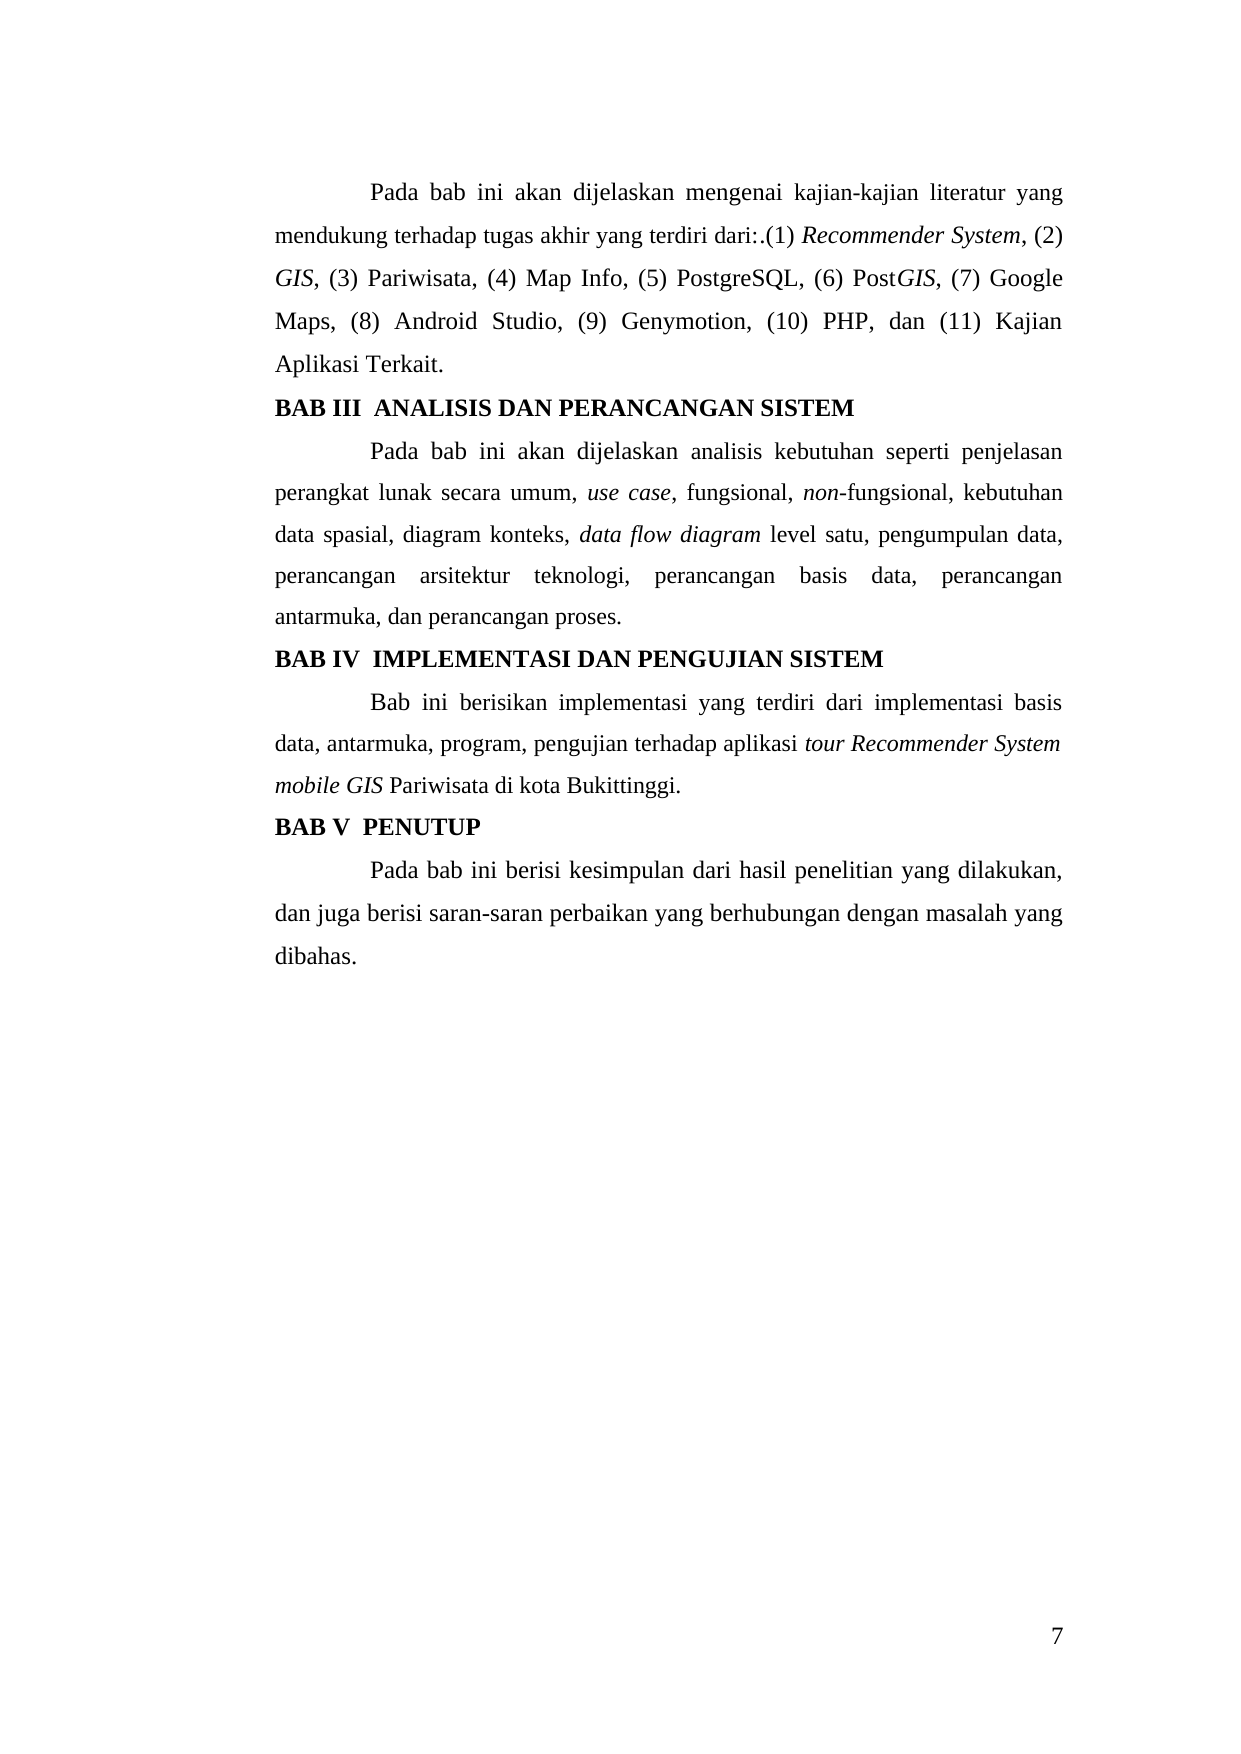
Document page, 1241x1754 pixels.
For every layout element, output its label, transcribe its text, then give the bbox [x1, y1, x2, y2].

list Pada bab ini berisi kesimpulan dari hasil penelitian yang dilakukan, dan juga berisi saran-saran perbaikan yang berhubungan dengan masalah yang dibahas. [274, 855, 1063, 970]
list BAB III ANALISIS DAN PERANCANGAN SISTEM [274, 393, 1063, 421]
list Pada bab ini akan dijelaskan analisis kebutuhan seperti penjelasan perangkat lunak secara umum, use case, fungsional, non-fungsional, kebutuhan data spasial, diagram konteks, data flow diagram level satu, pengumpulan data, perancangan arsitektur teknologi, perancangan basis data, perancangan antarmuka, dan perancangan proses. [274, 436, 1063, 630]
list Pada bab ini akan dijelaskan mengenai kajian-kajian literatur yang mendukung terhadap tugas akhir yang terdiri dari:.(1) Recommender System, (2) GIS, (3) Pariwisata, (4) Map Info, (5) PostgreSQL, (6) PostGIS, (7) Google Maps, (8) Android Studio, (9) Genymotion, (10) PHP, dan (11) Kajian Aplikasi Terkait. [274, 177, 1063, 378]
list BAB V PENUTUP [274, 812, 1063, 841]
list BAB IV IMPLEMENTASI DAN PENGUJIAN SISTEM [274, 644, 1063, 672]
list Bab ini berisikan implementasi yang terdiri dari implementasi basis data, antarmuka, program, pengujian terhadap aplikasi tour Recommender System mobile GIS Pariwisata di kota Bukittinggi. [274, 687, 1063, 798]
